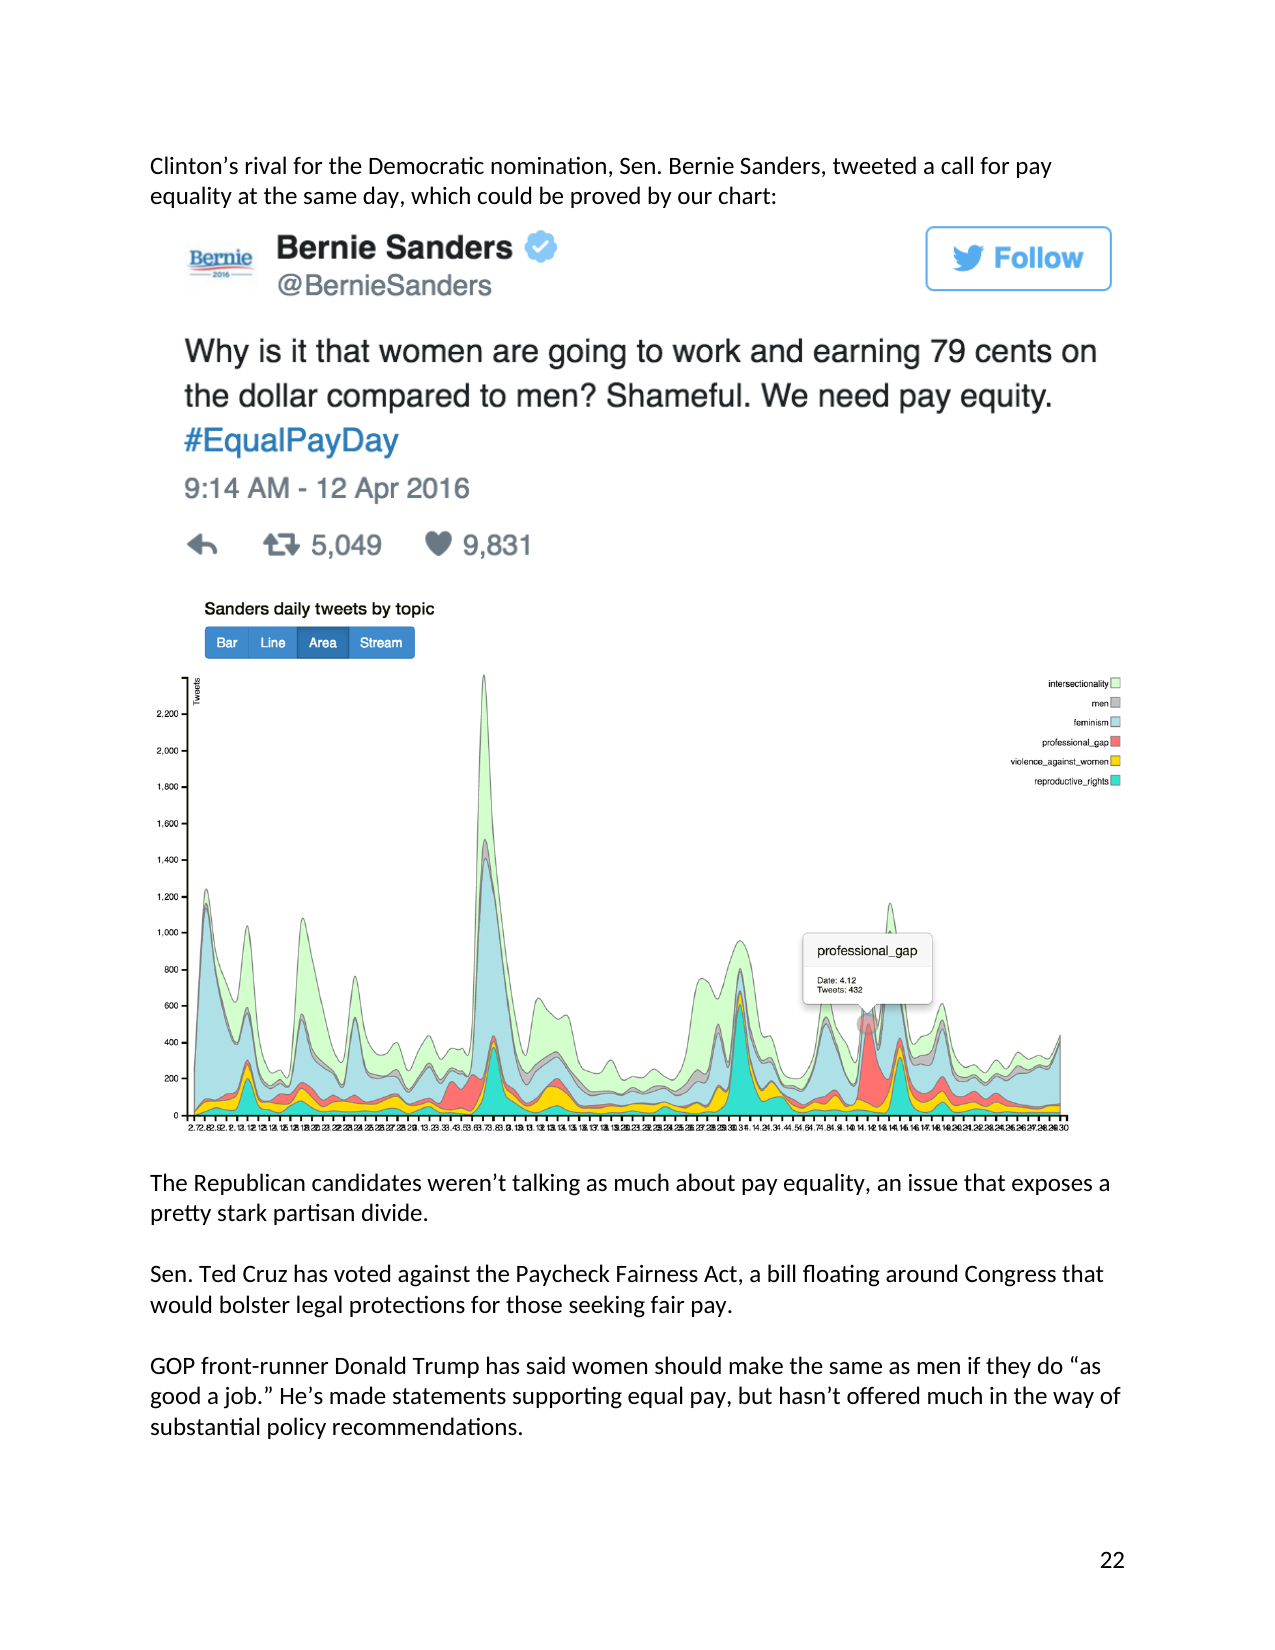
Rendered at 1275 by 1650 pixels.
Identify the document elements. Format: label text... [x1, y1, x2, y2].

text Sen. Ted Cruz has voted against the Paycheck Fairness Act, a bill floating around Congress that would bolster legal protections for those seeking fair pay. [150, 1258, 1125, 1319]
text The Republican candidates weren’t talking as much about pay equality, an issue that exposes a pretty stark partisan divide. [150, 1167, 1125, 1228]
text GOP front-runner Donald Trump has said women should make the same as men if they do “as good a job.” He’s made statements supporting equal pay, but hasn’t offered much in the way of substantial policy recommendations. [150, 1350, 1125, 1442]
picture [150, 599, 1124, 1137]
picture [150, 211, 1124, 569]
